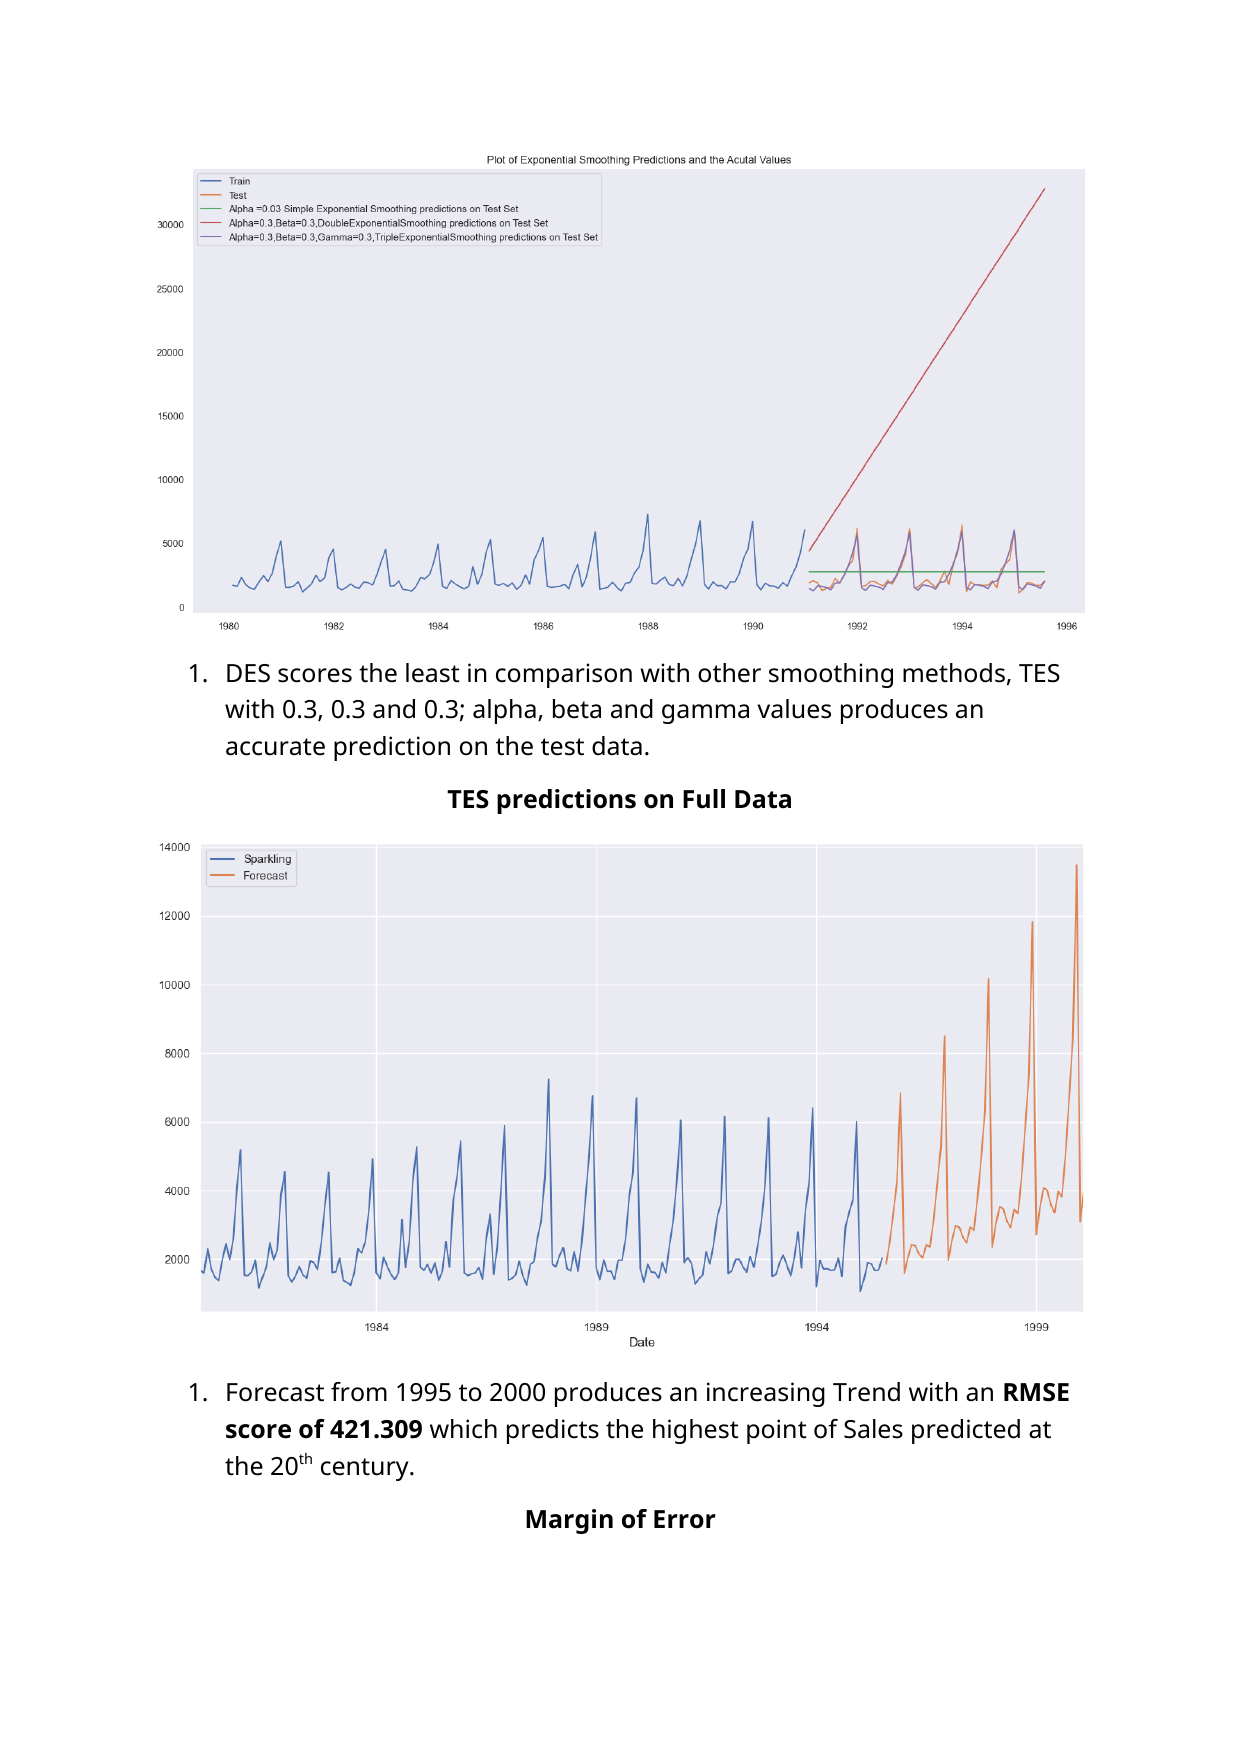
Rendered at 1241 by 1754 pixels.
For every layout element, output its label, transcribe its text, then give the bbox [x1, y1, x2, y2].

list Forecast from 1995 to 2000 produces an increasing Trend with an RMSE score of 421.309 which predicts the highest point of Sales predicted at the 20th century. [187, 1375, 1090, 1482]
list DES scores the least in comparison with other smoothing methods, TES with 0.3, 0.3 and 0.3; alpha, beta and gamma values produces an accurate prediction on the test data. [187, 655, 1090, 763]
picture [150, 835, 1091, 1356]
picture [150, 150, 1091, 637]
text Margin of Error [150, 1502, 1090, 1536]
text TES predictions on Full Data [150, 782, 1090, 816]
